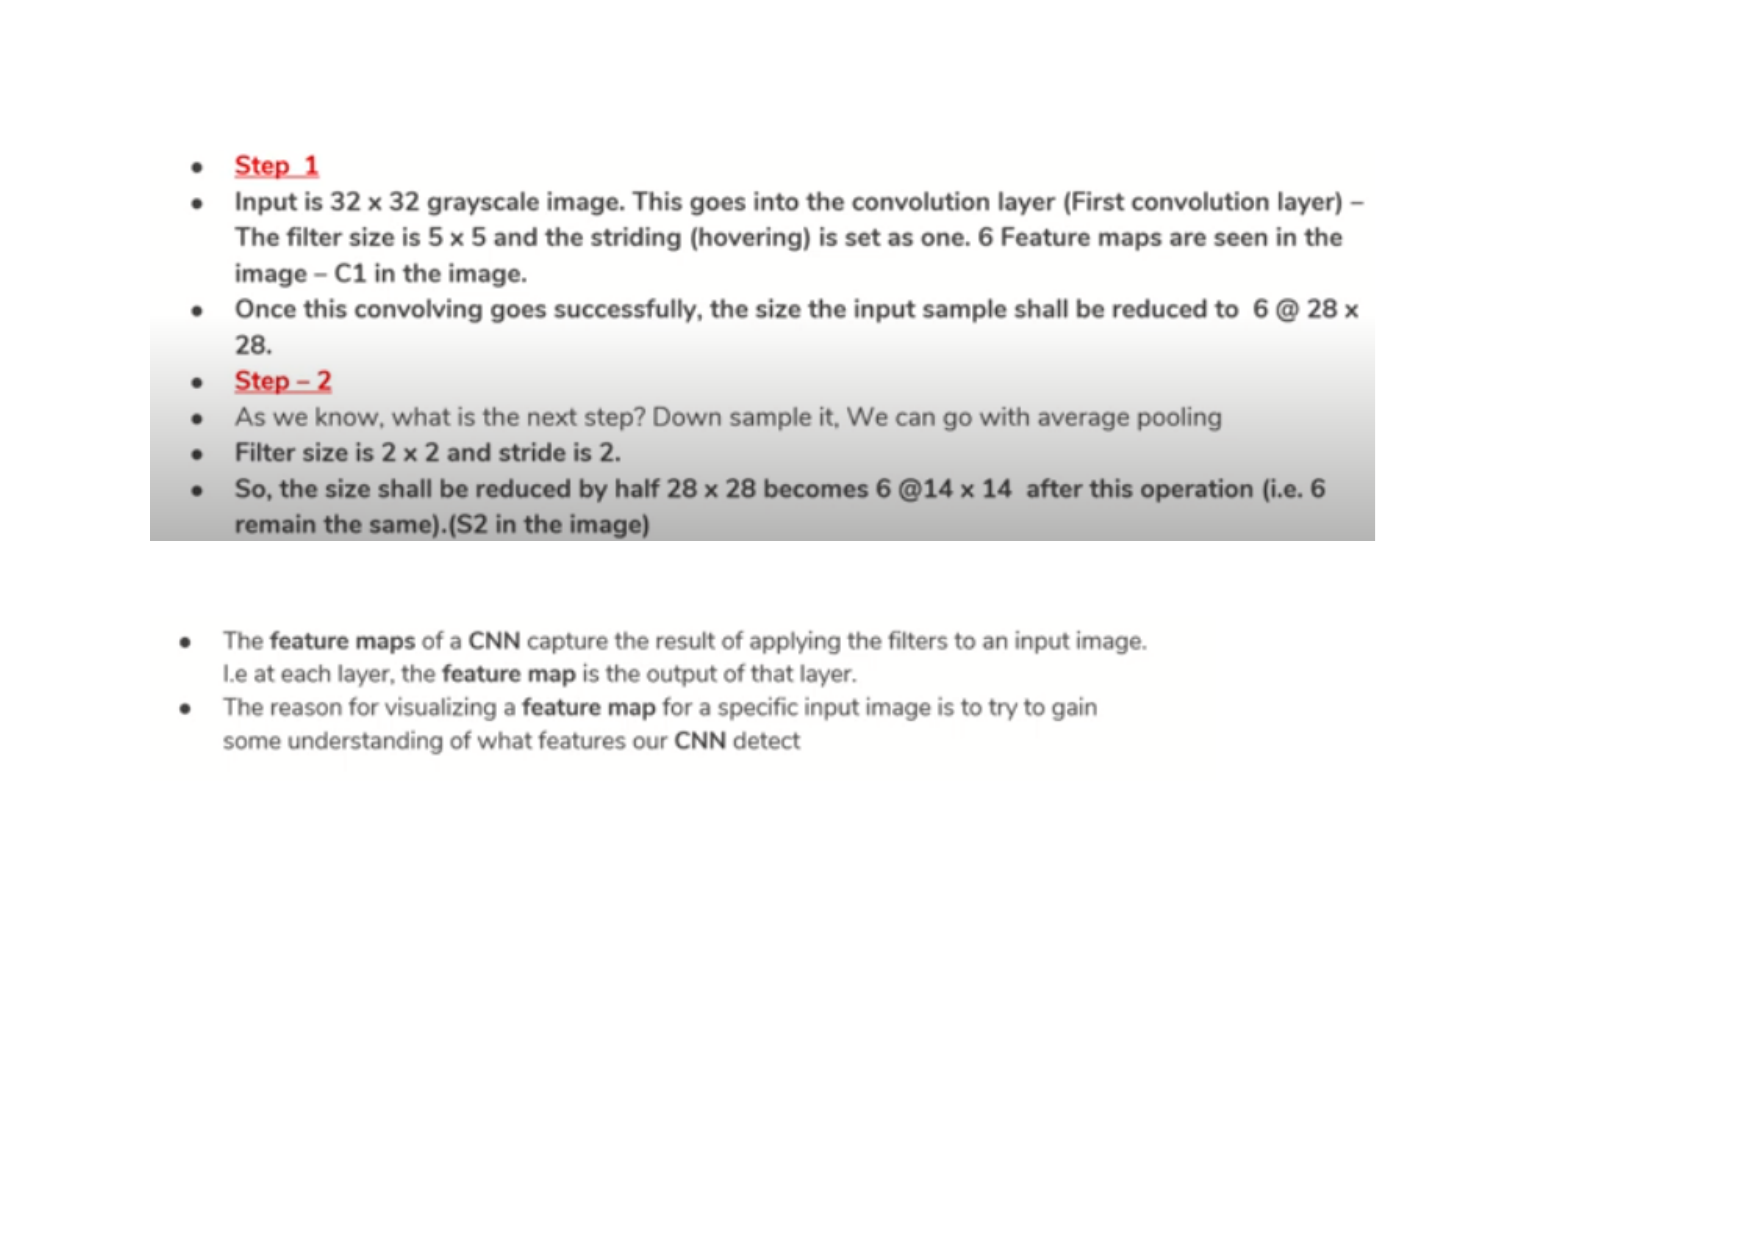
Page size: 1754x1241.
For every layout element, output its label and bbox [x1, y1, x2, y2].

picture [150, 150, 1375, 541]
picture [150, 616, 1216, 781]
